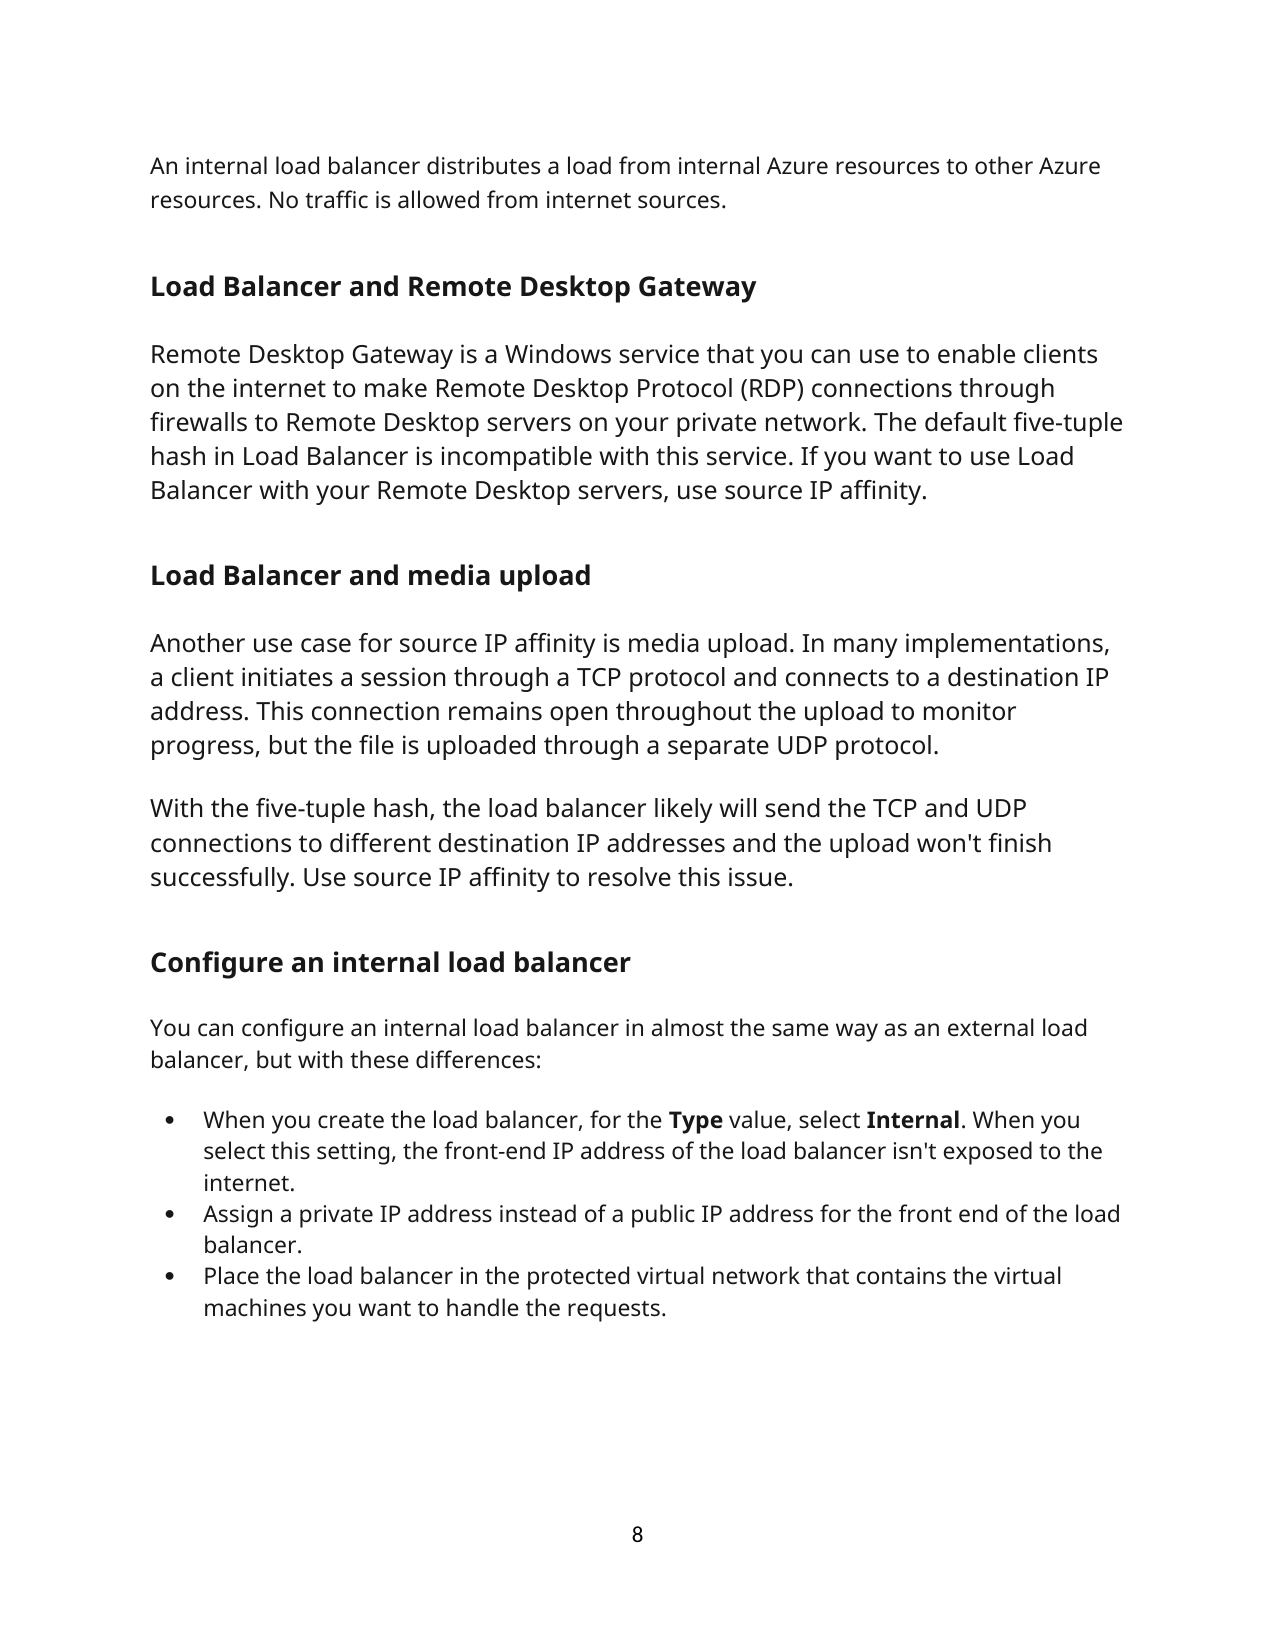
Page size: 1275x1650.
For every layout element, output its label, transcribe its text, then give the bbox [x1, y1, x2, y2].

text Remote Desktop Gateway is a Windows service that you can use to enable clients on the internet to make Remote Desktop Protocol (RDP) connections through firewalls to Remote Desktop servers on your private network. The default five-tuple hash in Load Balancer is incompatible with this service. If you want to use Load Balancer with your Remote Desktop servers, use source IP affinity. [150, 336, 1125, 507]
list Place the load balancer in the protected virtual network that contains the virtual machines you want to handle the requests. [166, 1260, 1125, 1323]
subtitle Load Balancer and media upload [150, 557, 1125, 594]
list When you create the load balancer, for the Type value, select Internal. When you select this setting, the front-end IP address of the load balancer isn't exposed to the internet. [166, 1104, 1125, 1198]
subtitle Configure an internal load balancer [150, 943, 1125, 980]
text With the five-tuple hash, the load balancer likely will send the TCP and UDP connections to different destination IP addresses and the upload won't finish successfully. Use source IP affinity to resolve this issue. [150, 791, 1125, 893]
subtitle Load Balancer and Remote Desktop Gateway [150, 267, 1125, 304]
text Another use case for source IP affinity is media upload. In many implementations, a client initiates a session through a TCP protocol and connects to a destination IP address. This connection remains open throughout the upload to monitor progress, but the file is uploaded through a separate UDP protocol. [150, 626, 1125, 762]
text An internal load balancer distributes a load from internal Azure resources to other Azure resources. No traffic is allowed from internet sources. [150, 150, 1125, 215]
list Assign a private IP address instead of a public IP address for the front end of the load balancer. [166, 1198, 1125, 1260]
text You can configure an internal load balancer in almost the same way as an external load balancer, but with these differences: [150, 1012, 1125, 1075]
